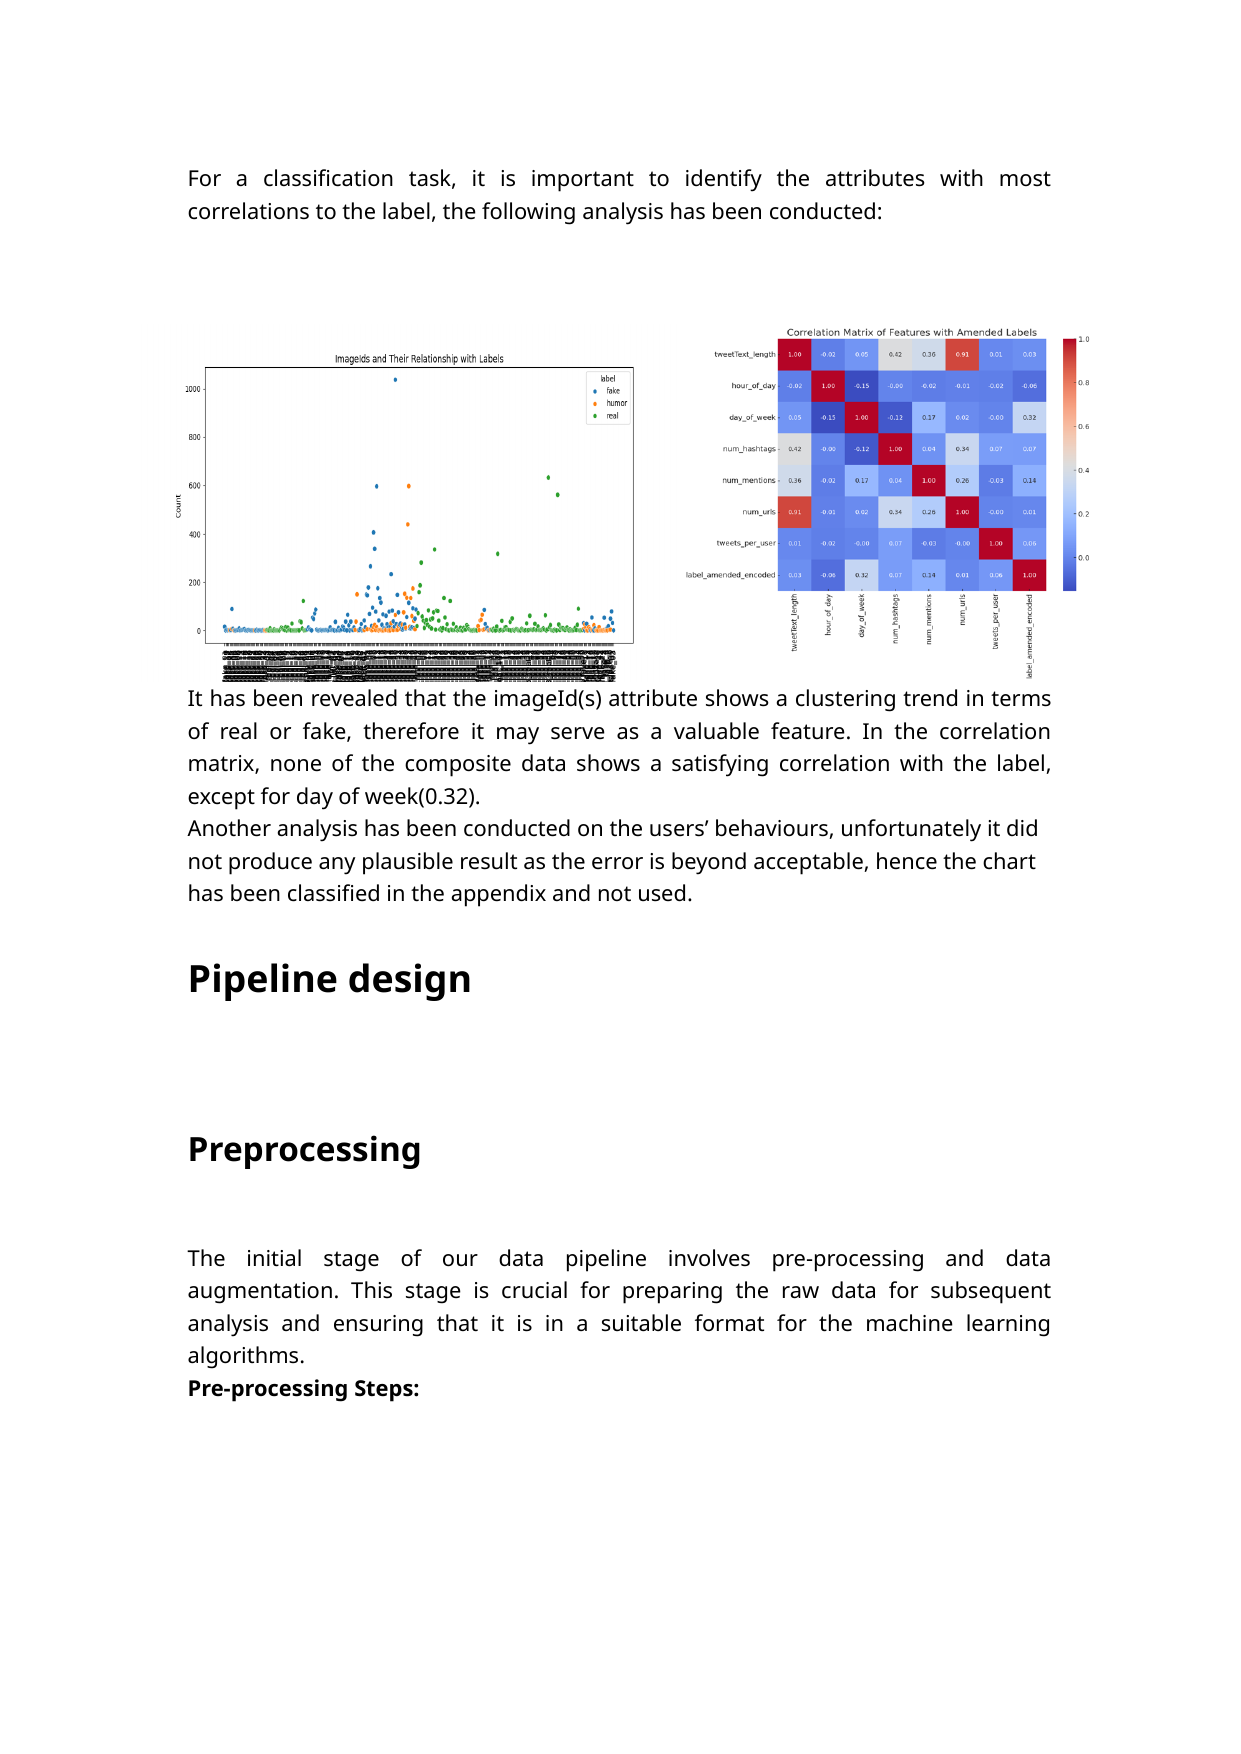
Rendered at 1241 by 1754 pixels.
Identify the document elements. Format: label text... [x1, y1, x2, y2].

text The initial stage of our data pipeline involves pre-processing and data augmentation. This stage is crucial for preparing the raw data for subsequent analysis and ensuring that it is in a suitable format for the machine learning algorithms. [187, 1241, 1053, 1371]
subtitle Preprocessing [187, 1116, 1053, 1181]
text Pre-processing Steps: [187, 1371, 1053, 1404]
text It has been revealed that the imageId(s) attribute shows a clustering trend in terms of real or fake, therefore it may serve as a valuable feature. In the correlation matrix, none of the composite data shows a satisfying correlation with the label, except for day of week(0.32). [187, 682, 1053, 812]
picture [136, 324, 1094, 682]
text Another analysis has been conducted on the users’ behaviours, unfortunately it did not produce any plausible result as the error is beyond acceptable, hence the chart has been classified in the appendix and not used. [187, 812, 1053, 909]
subtitle Pipeline design [187, 945, 1053, 1010]
text For a classification task, it is important to identify the attributes with most correlations to the label, the following analysis has been conducted: [187, 162, 1053, 259]
